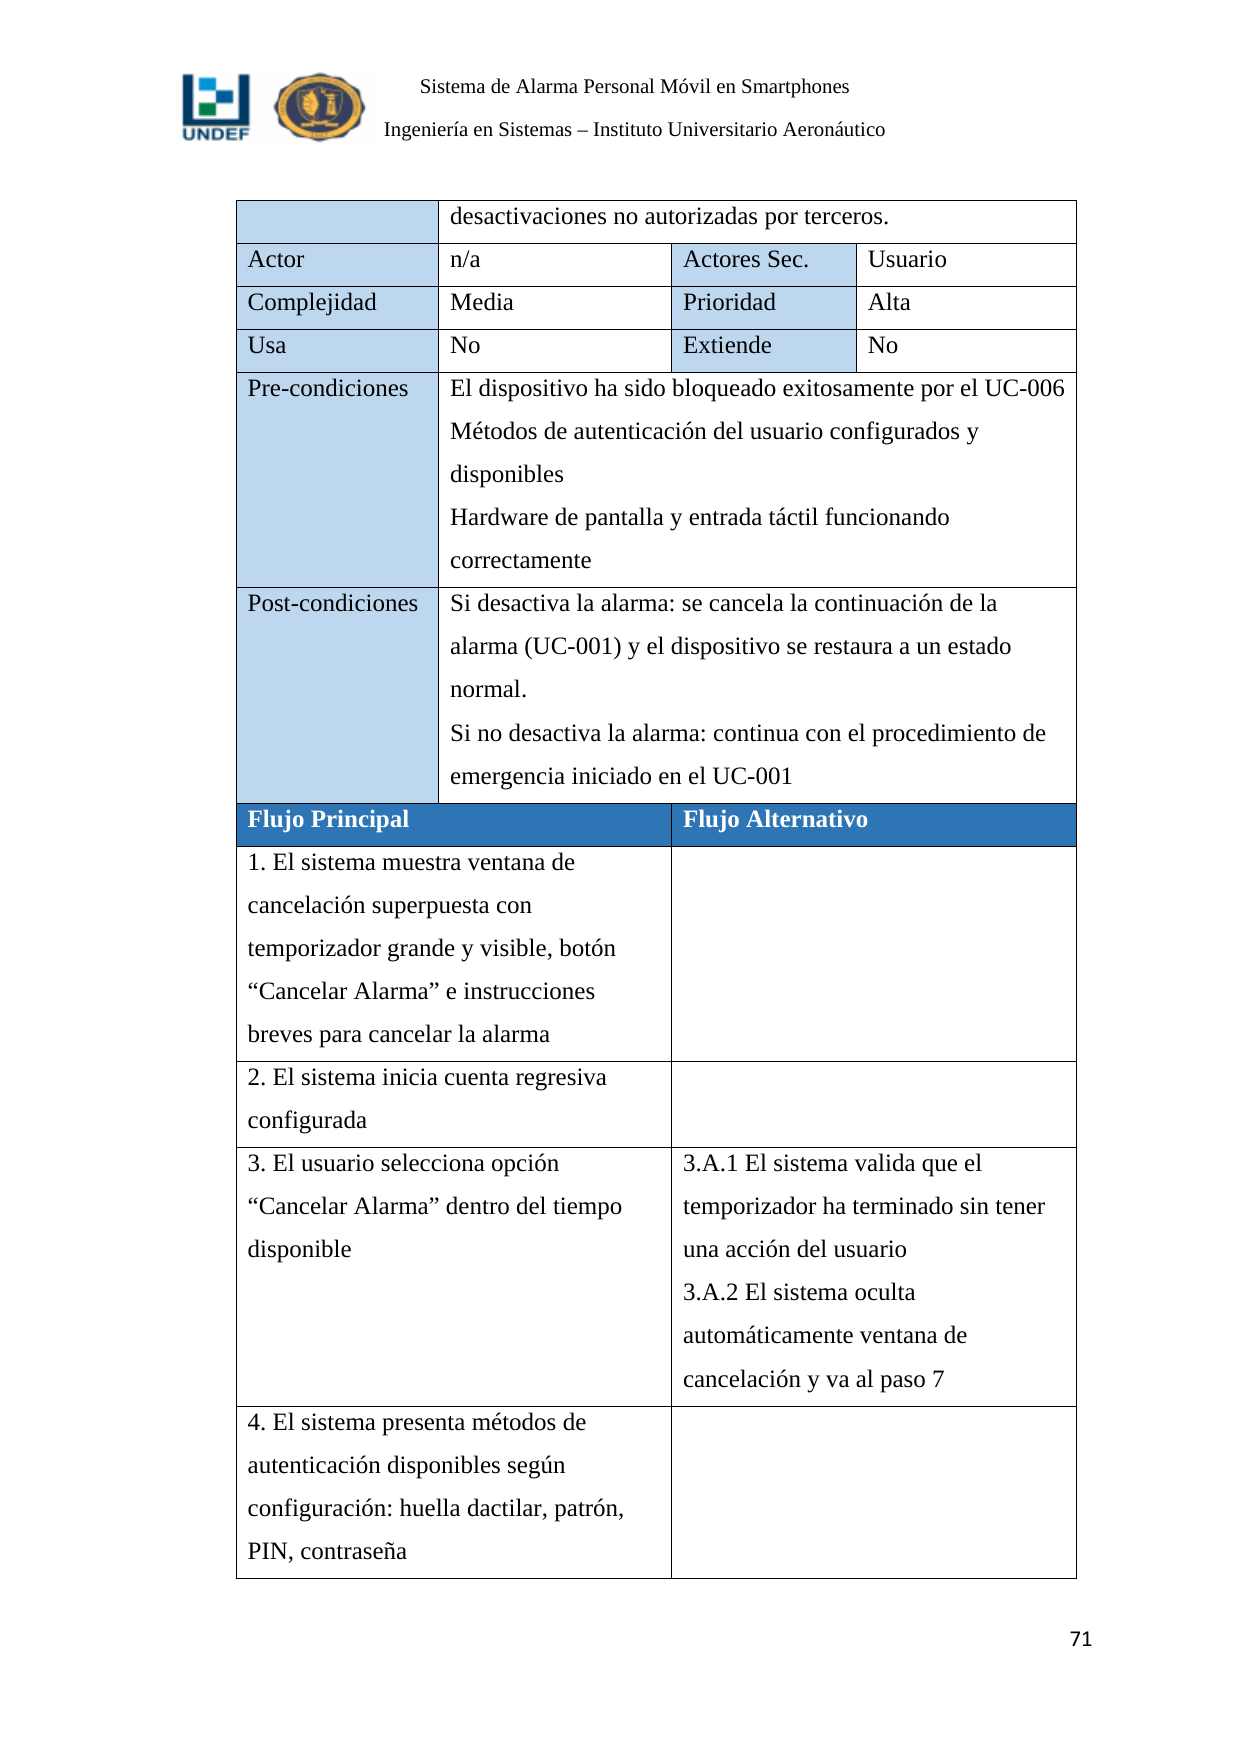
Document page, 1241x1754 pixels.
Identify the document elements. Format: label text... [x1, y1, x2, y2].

table_cell No [439, 330, 671, 372]
table_cell Usa [237, 330, 438, 372]
table_cell 4. El sistema presenta métodos de autenticación disponibles según configuración: huella dactilar, patrón, PIN, contraseña [237, 1407, 671, 1578]
table_cell 1. El sistema muestra ventana de cancelación superpuesta con temporizador grande y visible, botón “Cancelar Alarma” e instrucciones breves para cancelar la alarma [237, 847, 671, 1061]
table_cell No [857, 330, 1076, 372]
table_cell El dispositivo ha sido bloqueado exitosamente por el UC-006 Métodos de autenticación del usuario configurados y disponibles Hardware de pantalla y entrada táctil funcionando correctamente [439, 373, 1076, 587]
table_cell 3. El usuario selecciona opción “Cancelar Alarma” dentro del tiempo disponible [237, 1148, 671, 1406]
table_cell [672, 1062, 1076, 1147]
table_cell Post-condiciones [237, 588, 438, 803]
table_cell Si desactiva la alarma: se cancela la continuación de la alarma (UC-001) y el dispositivo se restaura a un estado normal. Si no desactiva la alarma: continua con el procedimiento de emergencia iniciado en el UC-001 [439, 588, 1076, 803]
table_cell Flujo Alternativo [672, 804, 1076, 846]
table_cell Complejidad [237, 287, 438, 329]
table_cell 3.A.1 El sistema valida que el temporizador ha terminado sin tener una acción del usuario 3.A.2 El sistema oculta automáticamente ventana de cancelación y va al paso 7 [672, 1148, 1076, 1406]
table_cell Usuario [857, 244, 1076, 286]
table_cell [672, 847, 1076, 1061]
table_cell Objetivo [237, 201, 438, 243]
table_cell Pre-condiciones [237, 373, 438, 587]
picture [177, 68, 373, 147]
table_cell Flujo Principal [237, 804, 671, 846]
table_cell 2. El sistema inicia cuenta regresiva configurada [237, 1062, 671, 1147]
table_cell Actores Sec. [672, 244, 856, 286]
table_cell [672, 1407, 1076, 1578]
table_cell Prioridad [672, 287, 856, 329]
table_cell Actor [237, 244, 438, 286]
table_cell Media [439, 287, 671, 329]
table_cell Extiende [672, 330, 856, 372]
table_cell n/a [439, 244, 671, 286]
table_cell Alta [857, 287, 1076, 329]
